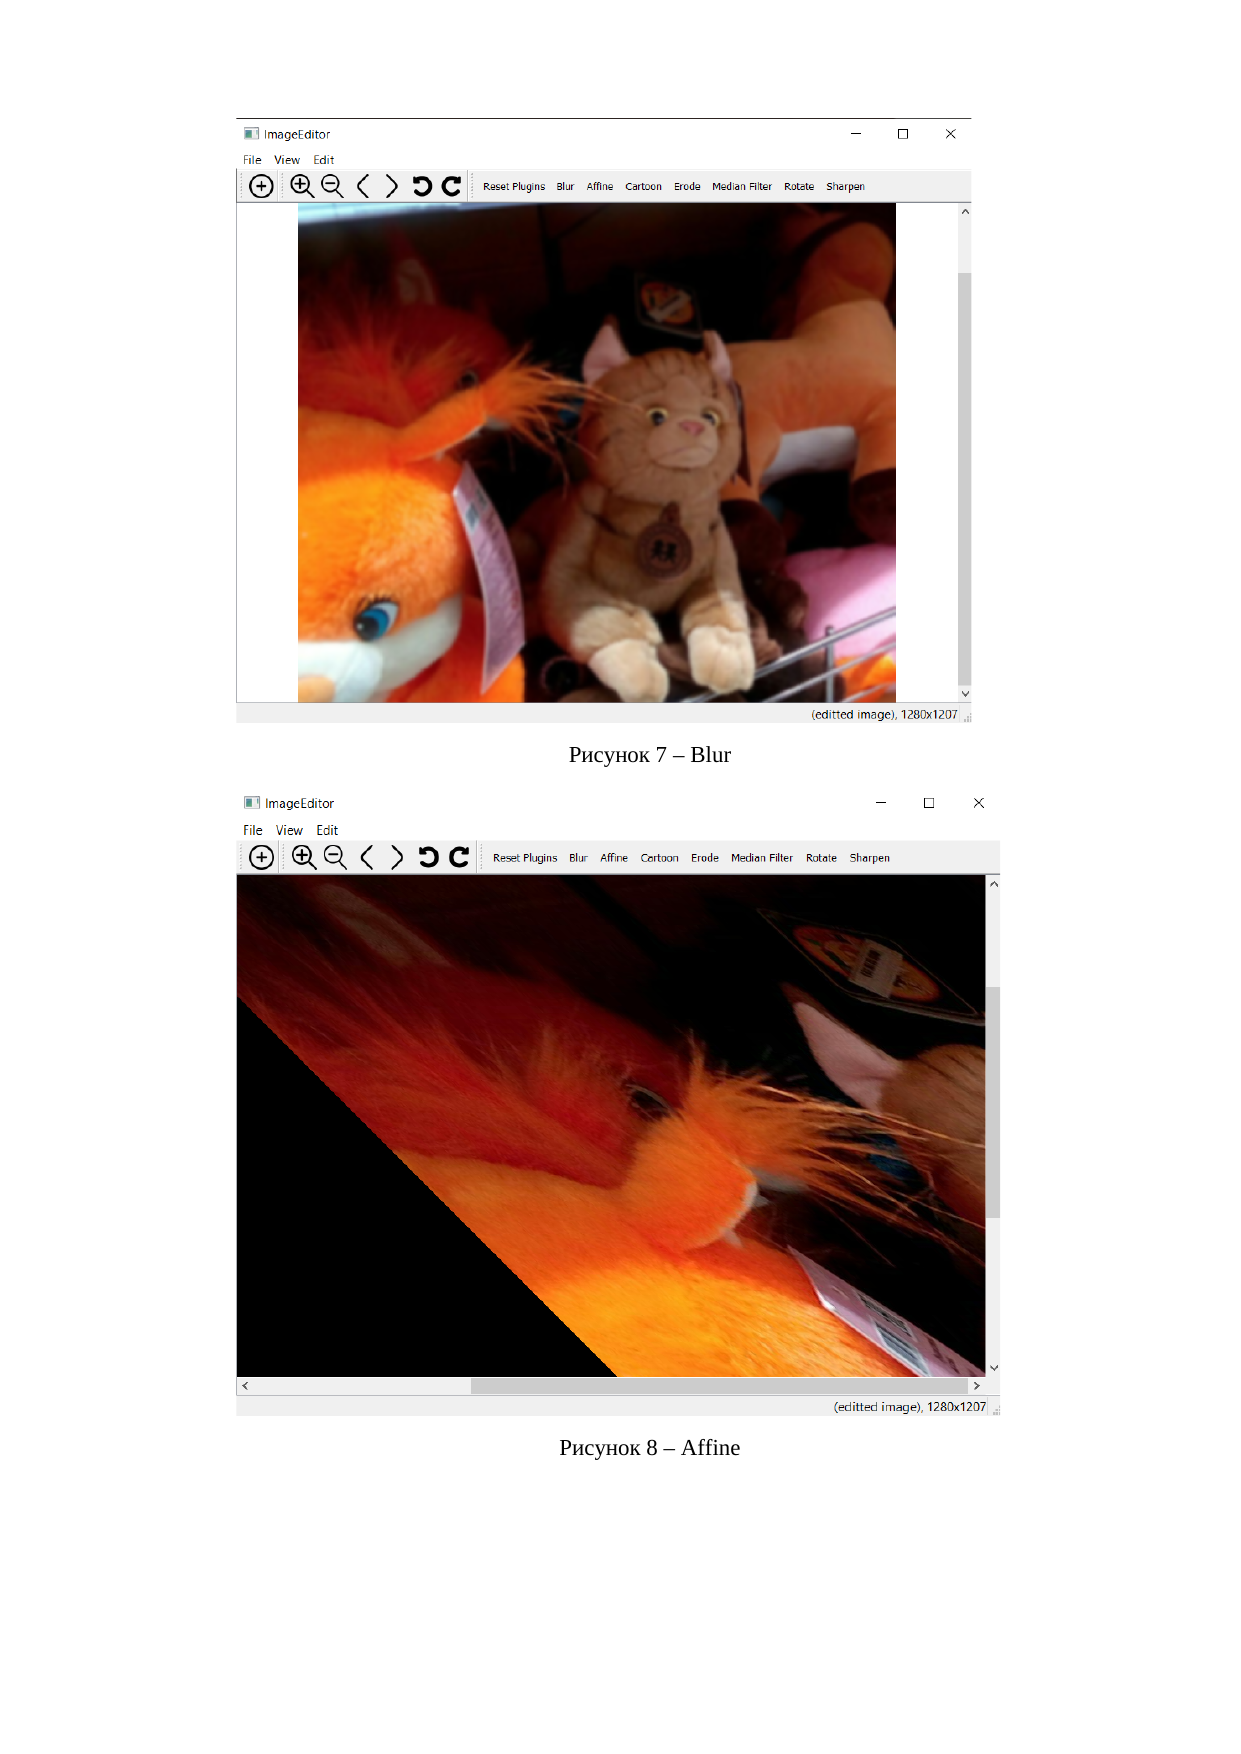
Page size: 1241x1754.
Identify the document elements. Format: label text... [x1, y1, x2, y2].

picture [236, 788, 1001, 1416]
text Рисунок 8 – Affine [118, 1434, 1181, 1460]
text Рисунок 7 – Blur [118, 741, 1181, 767]
picture [236, 118, 972, 723]
